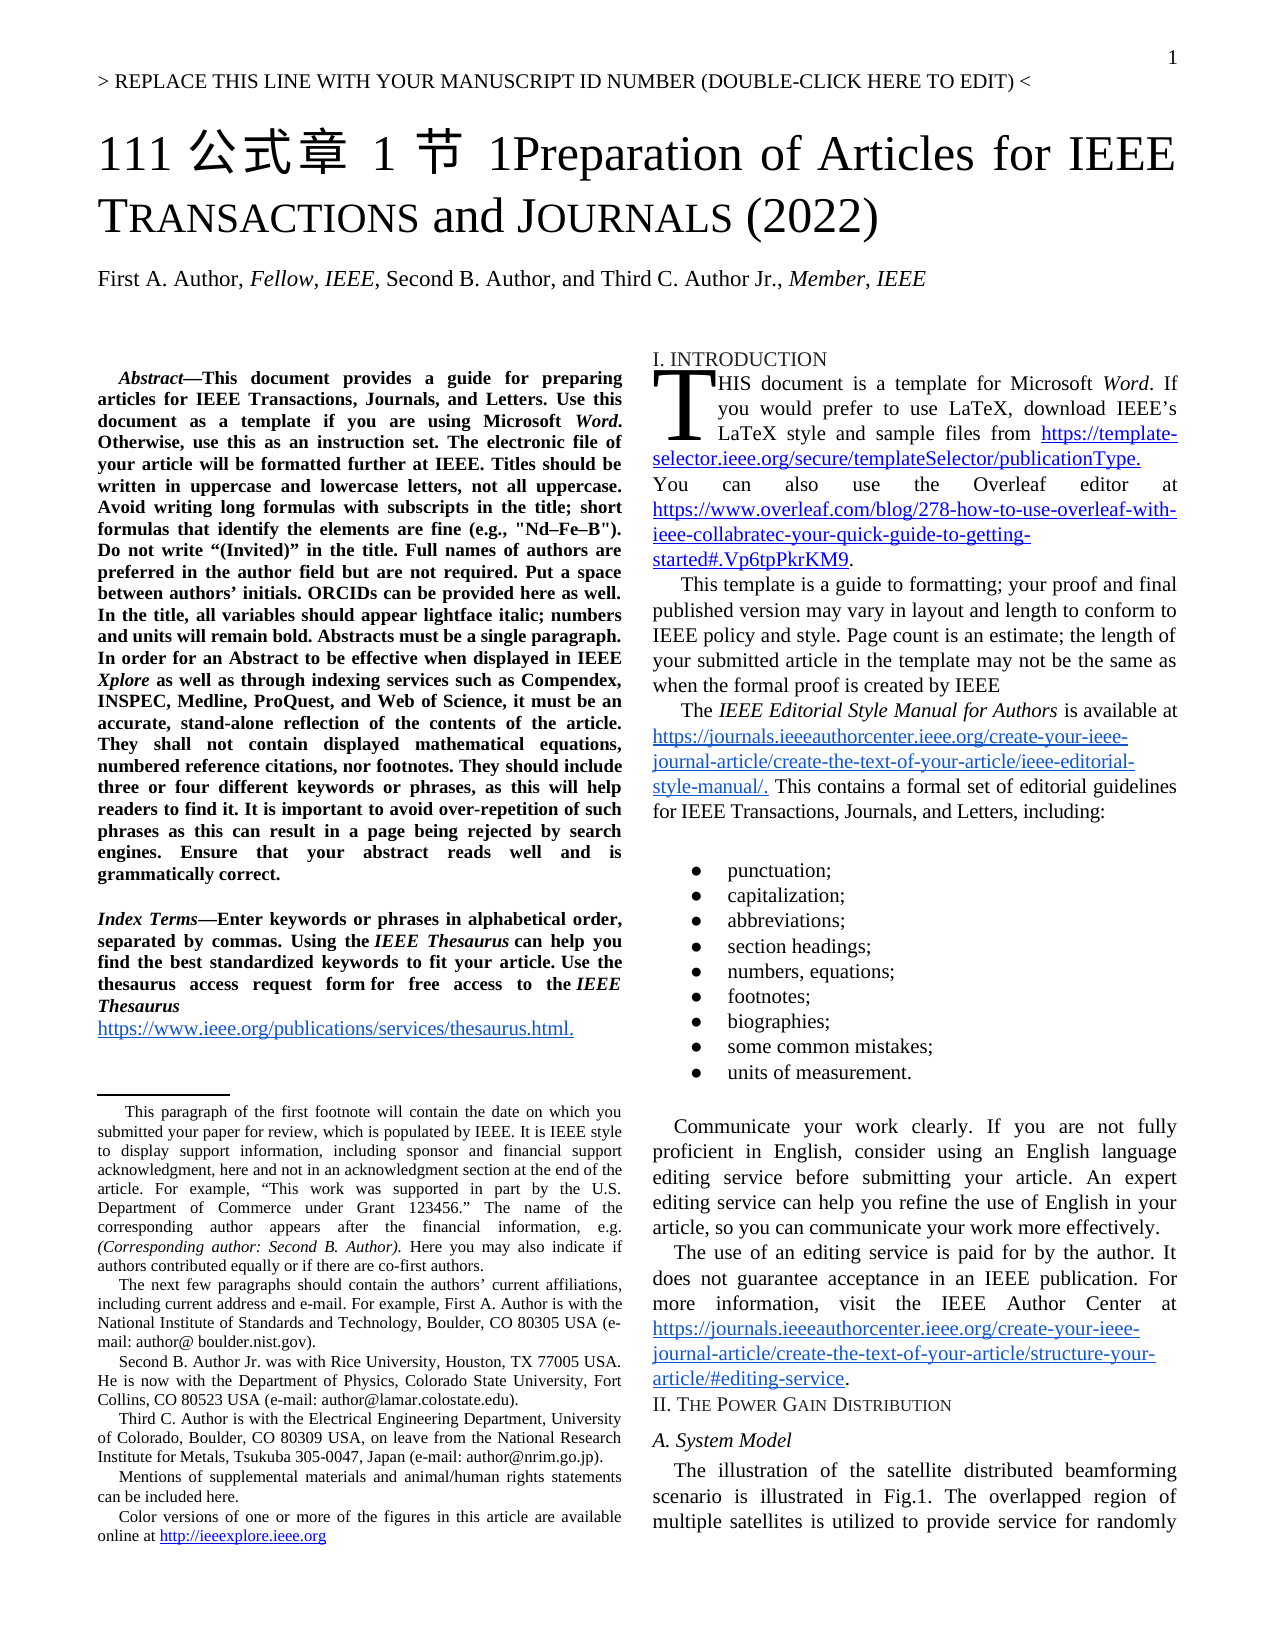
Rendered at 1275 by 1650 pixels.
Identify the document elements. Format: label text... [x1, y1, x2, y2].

text Index Terms—Enter keywords or phrases in alphabetical order, separated by commas. Using the IEEE Thesaurus can help you find the best standardized keywords to fit your article. Use the thesaurus access request form for free access to the IEEE Thesaurus https://www.ieee.org/publications/services/thesaurus.html. [97, 908, 622, 1040]
text This template is a guide to formatting; your proof and final published version may vary in layout and length to conform to IEEE policy and style. Page count is an estimate; the length of your submitted article in the template may not be the same as when the formal proof is created by IEEE [652, 572, 1177, 697]
text HIS document is a template for Microsoft Word. If you would prefer to use LaTeX, download IEEE’s LaTeX style and sample files from https://template-selector.ieee.org/secure/templateSelector/publicationType. You can also use the Overleaf editor at https://www.overleaf.com/blog/278-how-to-use-overleaf-with-ieee-collabratec-your-quick-guide-to-getting-started#.Vp6tpPkrKM9. [652, 519, 1177, 571]
title Preparation of Articles for IEEE TRANSACTIONS and JOURNALS (2022) [97, 117, 1177, 243]
list section headings; [690, 934, 1177, 958]
list punctuation; [690, 858, 1177, 882]
text The IEEE Editorial Style Manual for Authors is available at https://journals.ieeeauthorcenter.ieee.org/create-your-ieee-journal-article/create-the-text-of-your-article/ieee-editorial-style-manual/. This contains a formal set of editorial guidelines for IEEE Transactions, Journals, and Letters, including: [652, 698, 1177, 823]
list abbreviations; [690, 908, 1177, 932]
list units of measurement. [690, 1060, 1177, 1084]
text The use of an editing service is paid for by the author. It does not guarantee acceptance in an IEEE publication. For more information, visit the IEEE Author Center at https://journals.ieeeauthorcenter.ieee.org/create-your-ieee-journal-article/create-the-text-of-your-article/structure-your-article/#editing-service. [652, 1240, 1177, 1390]
text First A. Author, Fellow, IEEE, Second B. Author, and Third C. Author Jr., Member, IEEE [97, 265, 1177, 292]
list capitalization; [690, 883, 1177, 907]
text HIS document is a template for Microsoft Word. If you would prefer to use LaTeX, download IEEE’s LaTeX style and sample files from https://template-selector.ieee.org/secure/templateSelector/publicationType. You can also use the Overleaf editor at https://www.overleaf.com/blog/278-how-to-use-overleaf-with-ieee-collabratec-your-quick-guide-to-getting-started#.Vp6tpPkrKM9. [652, 371, 1177, 518]
subtitle I. INTRODUCTION [652, 347, 1177, 371]
list footnotes; [690, 984, 1177, 1008]
list biographies; [690, 1009, 1177, 1033]
subtitle II. The Power Gain Distribution [652, 1392, 1177, 1416]
list numbers, equations; [690, 959, 1177, 983]
list some common mistakes; [690, 1034, 1177, 1058]
text Communicate your work clearly. If you are not fully proficient in English, consider using an English language editing service before submitting your article. An expert editing service can help you refine the use of English in your article, so you can communicate your work more effectively. [652, 1114, 1177, 1239]
text Abstract—This document provides a guide for preparing articles for IEEE Transactions, Journals, and Letters. Use this document as a template if you are using Microsoft Word. Otherwise, use this as an instruction set. The electronic file of your article will be formatted further at IEEE. Titles should be written in uppercase and lowercase letters, not all uppercase. Avoid writing long formulas with subscripts in the title; short formulas that identify the elements are fine (e.g., "Nd–Fe–B"). Do not write “(Invited)” in the title. Full names of authors are preferred in the author field but are not required. Put a space between authors’ initials. ORCIDs can be provided here as well. In the title, all variables should appear lightface italic; numbers and units will remain bold. Abstracts must be a single paragraph. In order for an Abstract to be effective when displayed in IEEE Xplore as well as through indexing services such as Compendex, INSPEC, Medline, ProQuest, and Web of Science, it must be an accurate, stand-alone reflection of the contents of the article. They shall not contain displayed mathematical equations, numbered reference citations, nor footnotes. They should include three or four different keywords or phrases, as this will help readers to find it. It is important to avoid over-repetition of such phrases as this can result in a page being rejected by search engines. Ensure that your abstract reads well and is grammatically correct. [97, 367, 622, 884]
subtitle A. System Model [652, 1428, 1177, 1452]
